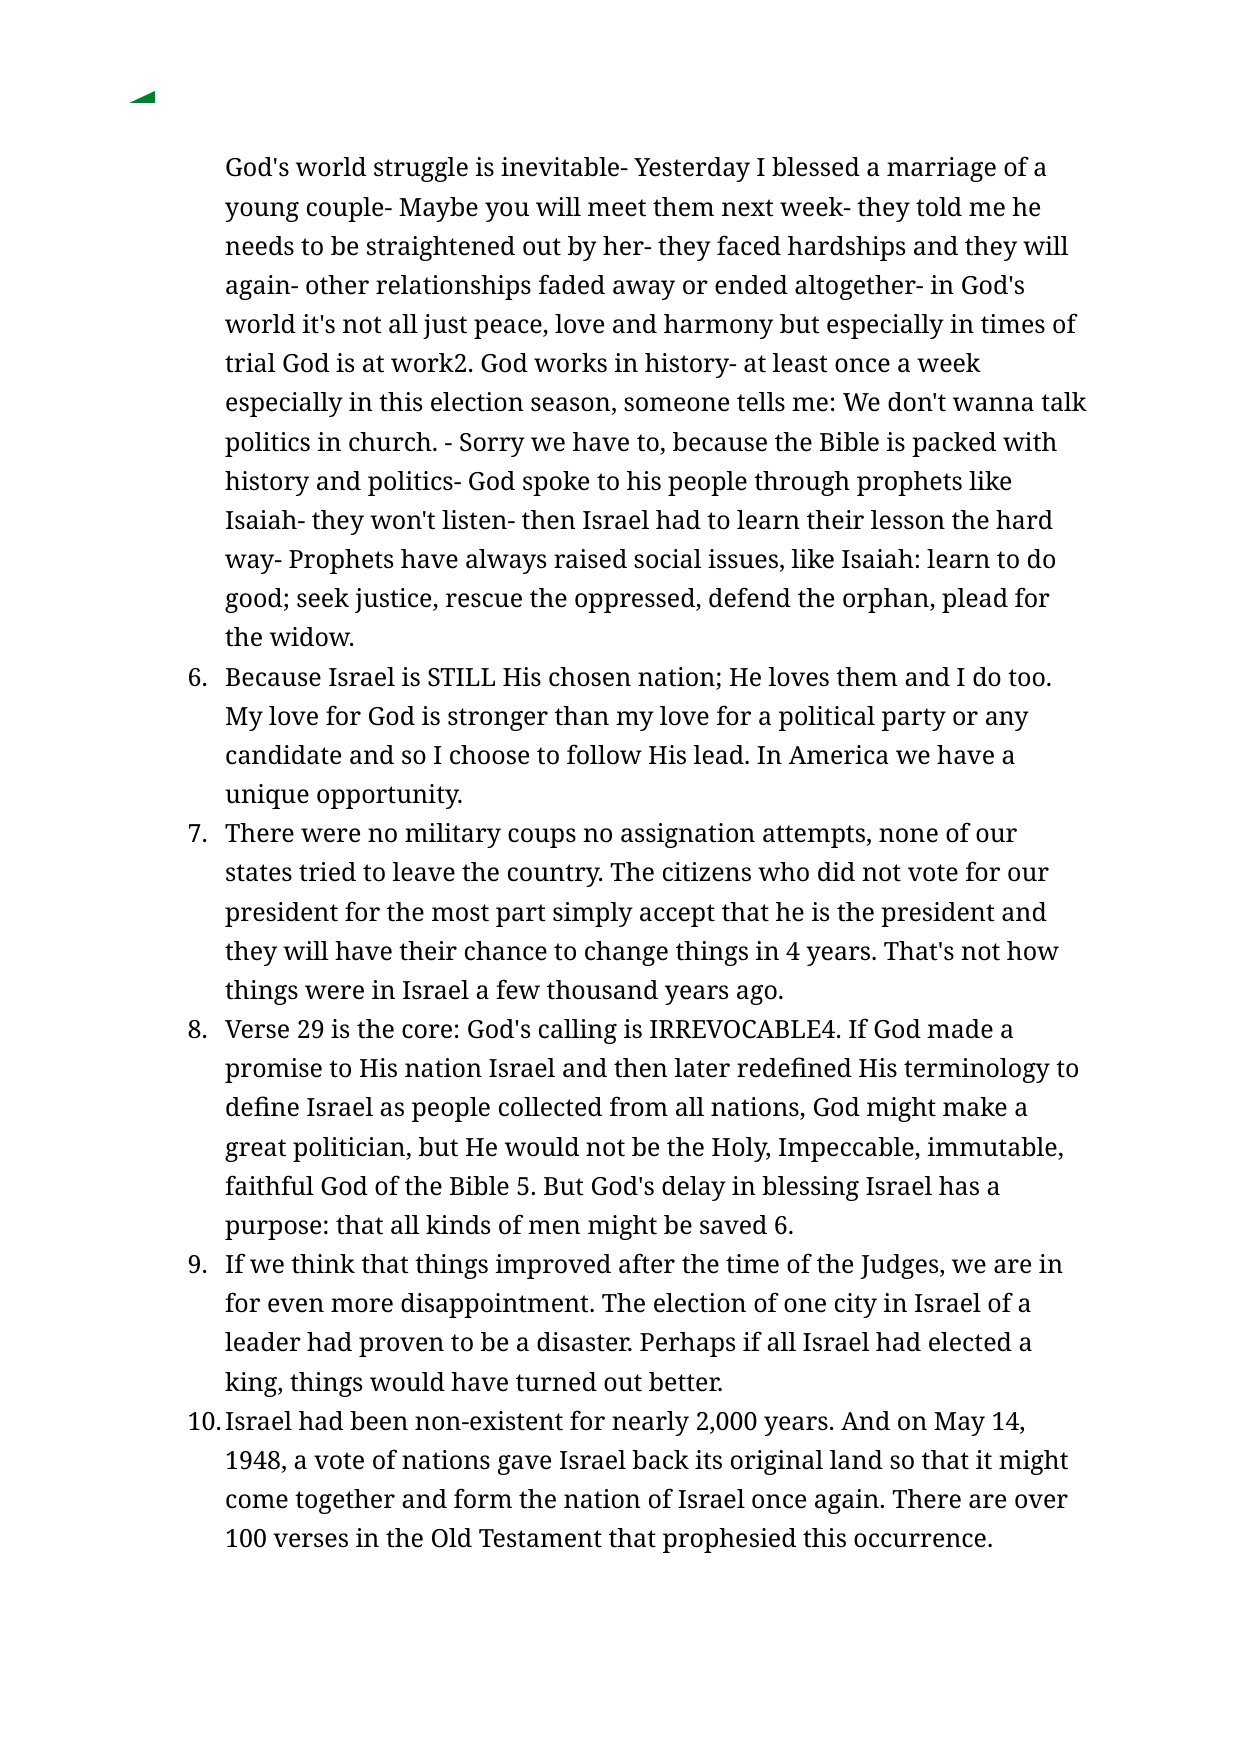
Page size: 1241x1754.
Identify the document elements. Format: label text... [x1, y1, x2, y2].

list There were no military coups no assignation attempts, none of our states tried to leave the country. The citizens who did not vote for our president for the most part simply accept that he is the president and they will have their chance to change things in 4 years. That's not how things were in Israel a few thousand years ago. [187, 816, 1090, 1007]
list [187, 150, 1090, 654]
list Because Israel is STILL His chosen nation; He loves them and I do too. My love for God is stronger than my love for a political party or any candidate and so I choose to follow His lead. In America we have a unique opportunity. [187, 659, 1090, 811]
list If we think that things improved after the time of the Judges, we are in for even more disappointment. The election of one city in Israel of a leader had proven to be a disaster. Perhaps if all Israel had elected a king, things would have turned out better. [187, 1247, 1090, 1398]
list Verse 29 is the core: God's calling is IRREVOCABLE4. If God made a promise to His nation Israel and then later redefined His terminology to define Israel as people collected from all nations, God might make a great politician, but He would not be the Holy, Impeccable, immutable, faithful God of the Bible 5. But God's delay in blessing Israel has a purpose: that all kinds of men might be saved 6. [187, 1012, 1090, 1242]
list Israel had been non-existent for nearly 2,000 years. And on May 14, 1948, a vote of nations gave Israel back its original land so that it might come together and form the nation of Israel once again. There are over 100 verses in the Old Testament that prophesied this occurrence. [187, 1403, 1090, 1555]
